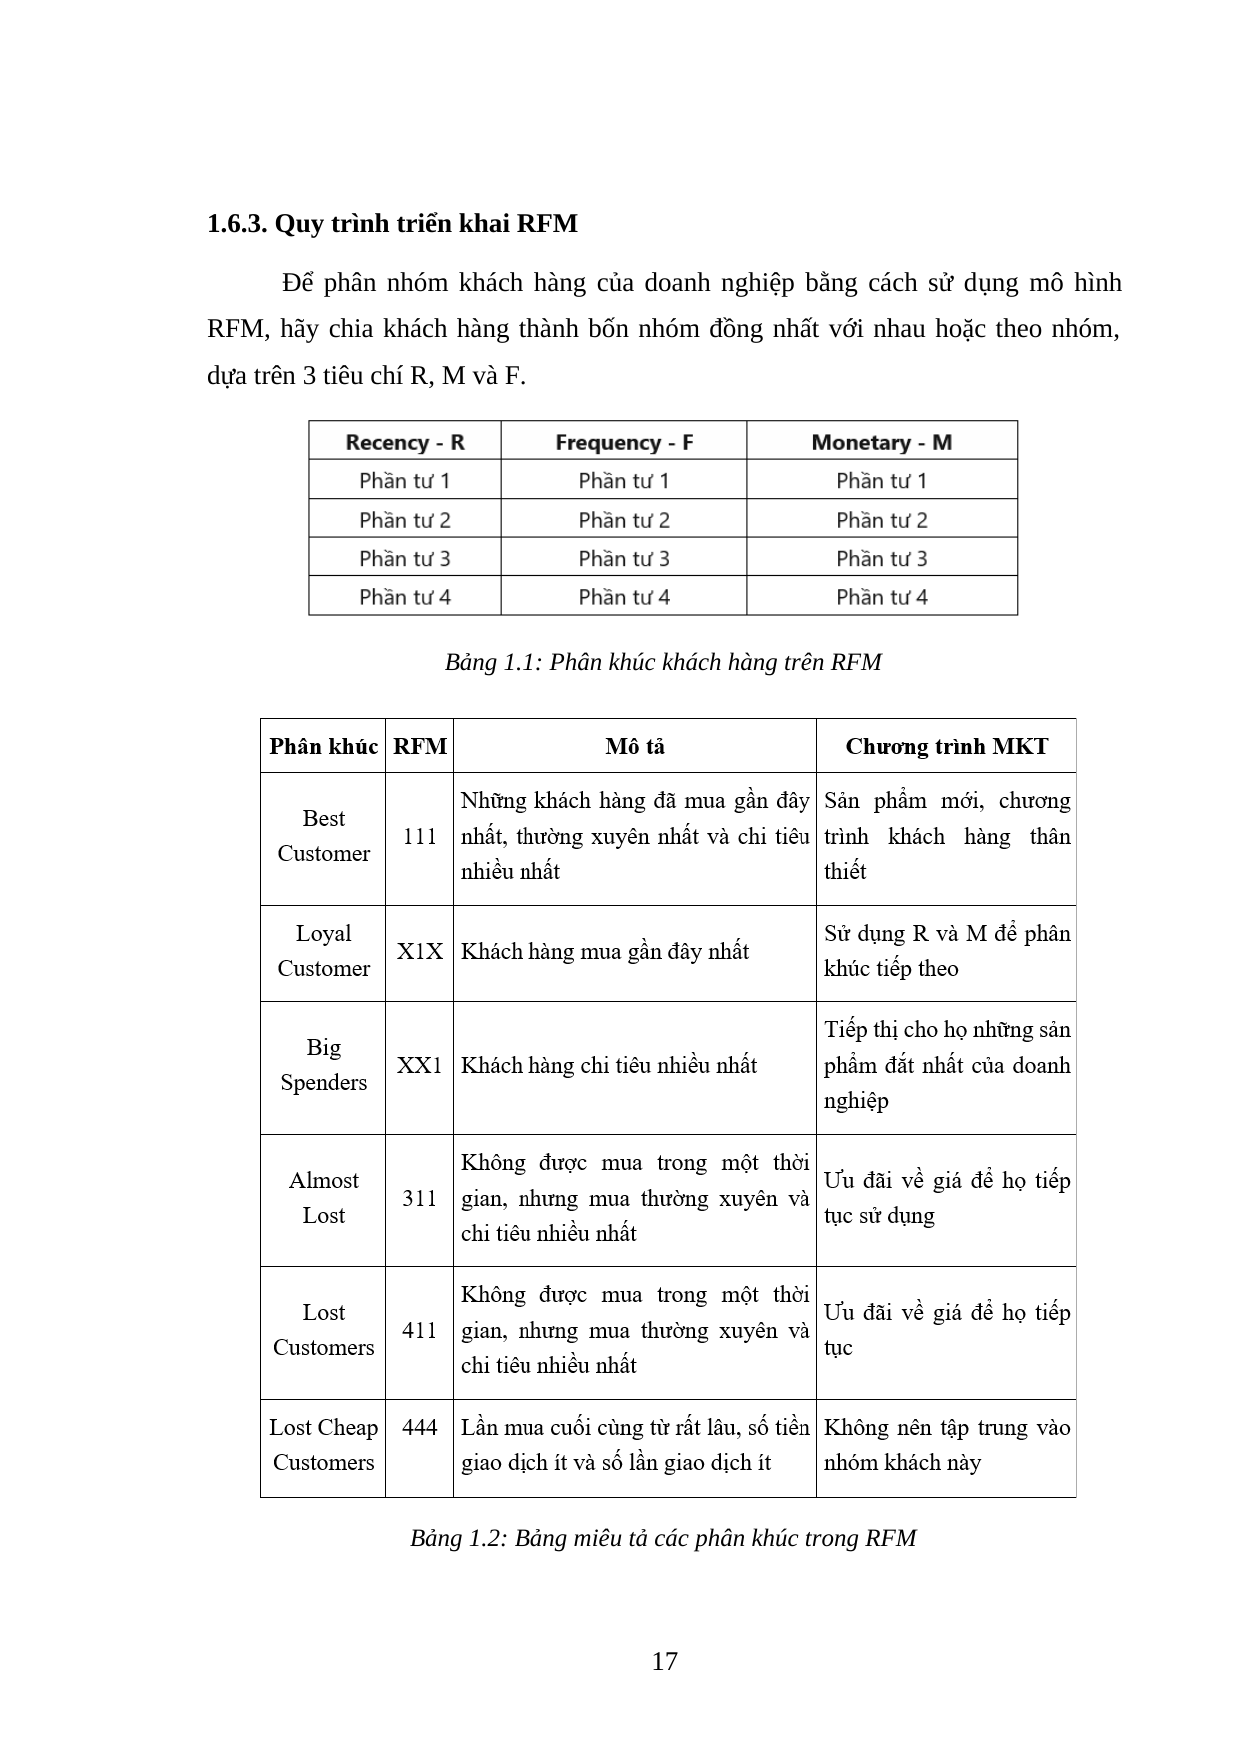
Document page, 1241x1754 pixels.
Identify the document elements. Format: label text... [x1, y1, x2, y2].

text Bảng 1.1: Phân khúc khách hàng trên RFM [207, 647, 1122, 676]
text 1.6.3. Quy trình triển khai RFM [207, 207, 1122, 238]
text Để phân nhóm khách hàng của doanh nghiệp bằng cách sử dụng mô hình RFM, hãy chia khách hàng thành bốn nhóm đồng nhất với nhau hoặc theo nhóm, dựa trên 3 tiêu chí R, M và F. [207, 266, 1122, 390]
text Bảng 1.2: Bảng miêu tả các phân khúc trong RFM [207, 1523, 1122, 1552]
